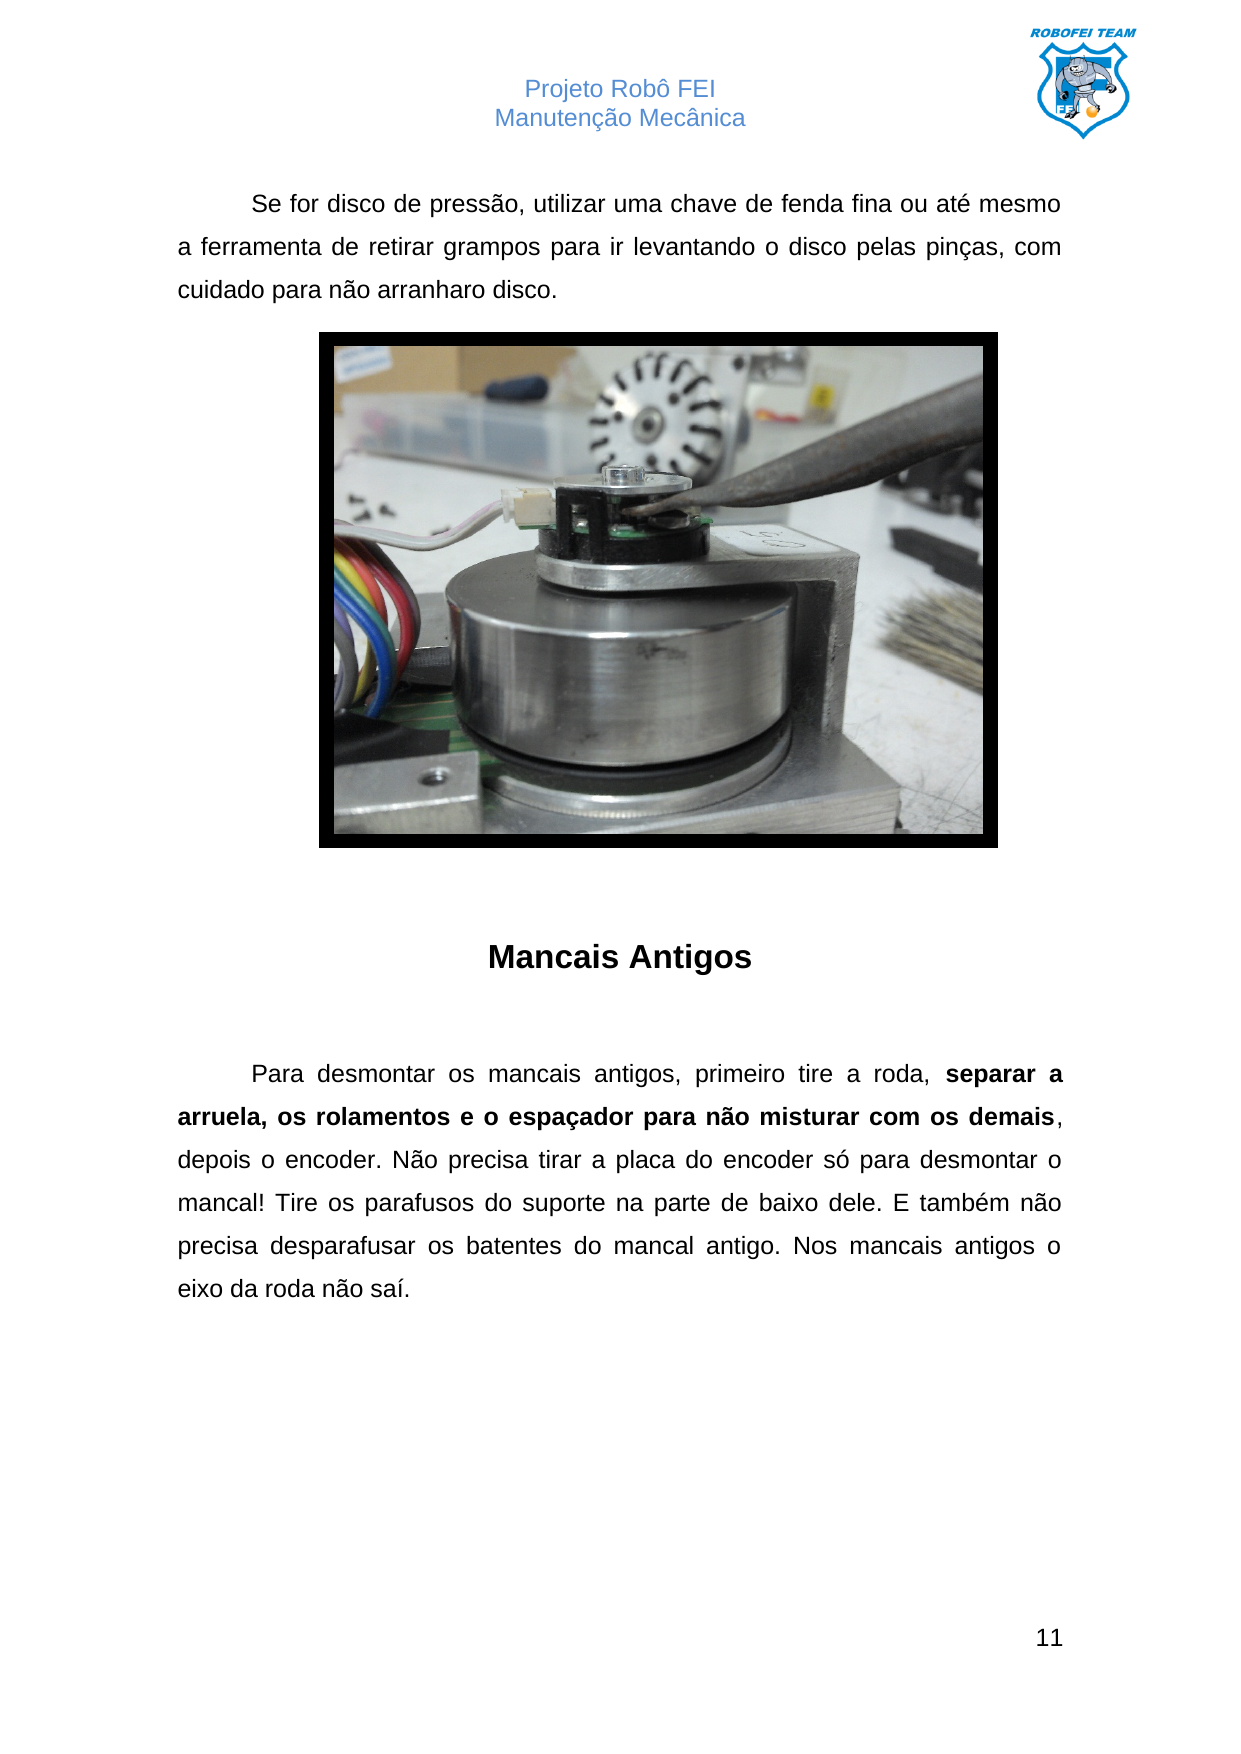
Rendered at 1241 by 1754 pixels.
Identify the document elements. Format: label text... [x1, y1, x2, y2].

subtitle Mancais Antigos [177, 937, 1063, 976]
picture [1029, 27, 1138, 140]
picture [334, 346, 983, 834]
text Se for disco de pressão, utilizar uma chave de fenda fina ou até mesmo a ferramenta de retirar grampos para ir levantando o disco pelas pinças, com cuidado para não arranharo disco. [177, 189, 1063, 304]
text Para desmontar os mancais antigos, primeiro tire a roda, separar a arruela, os rolamentos e o espaçador para não misturar com os demais, depois o encoder. Não precisa tirar a placa do encoder só para desmontar o mancal! Tire os parafusos do suporte na parte de baixo dele. E também não precisa desparafusar os batentes do mancal antigo. Nos mancais antigos o eixo da roda não saí. [177, 1059, 1063, 1303]
